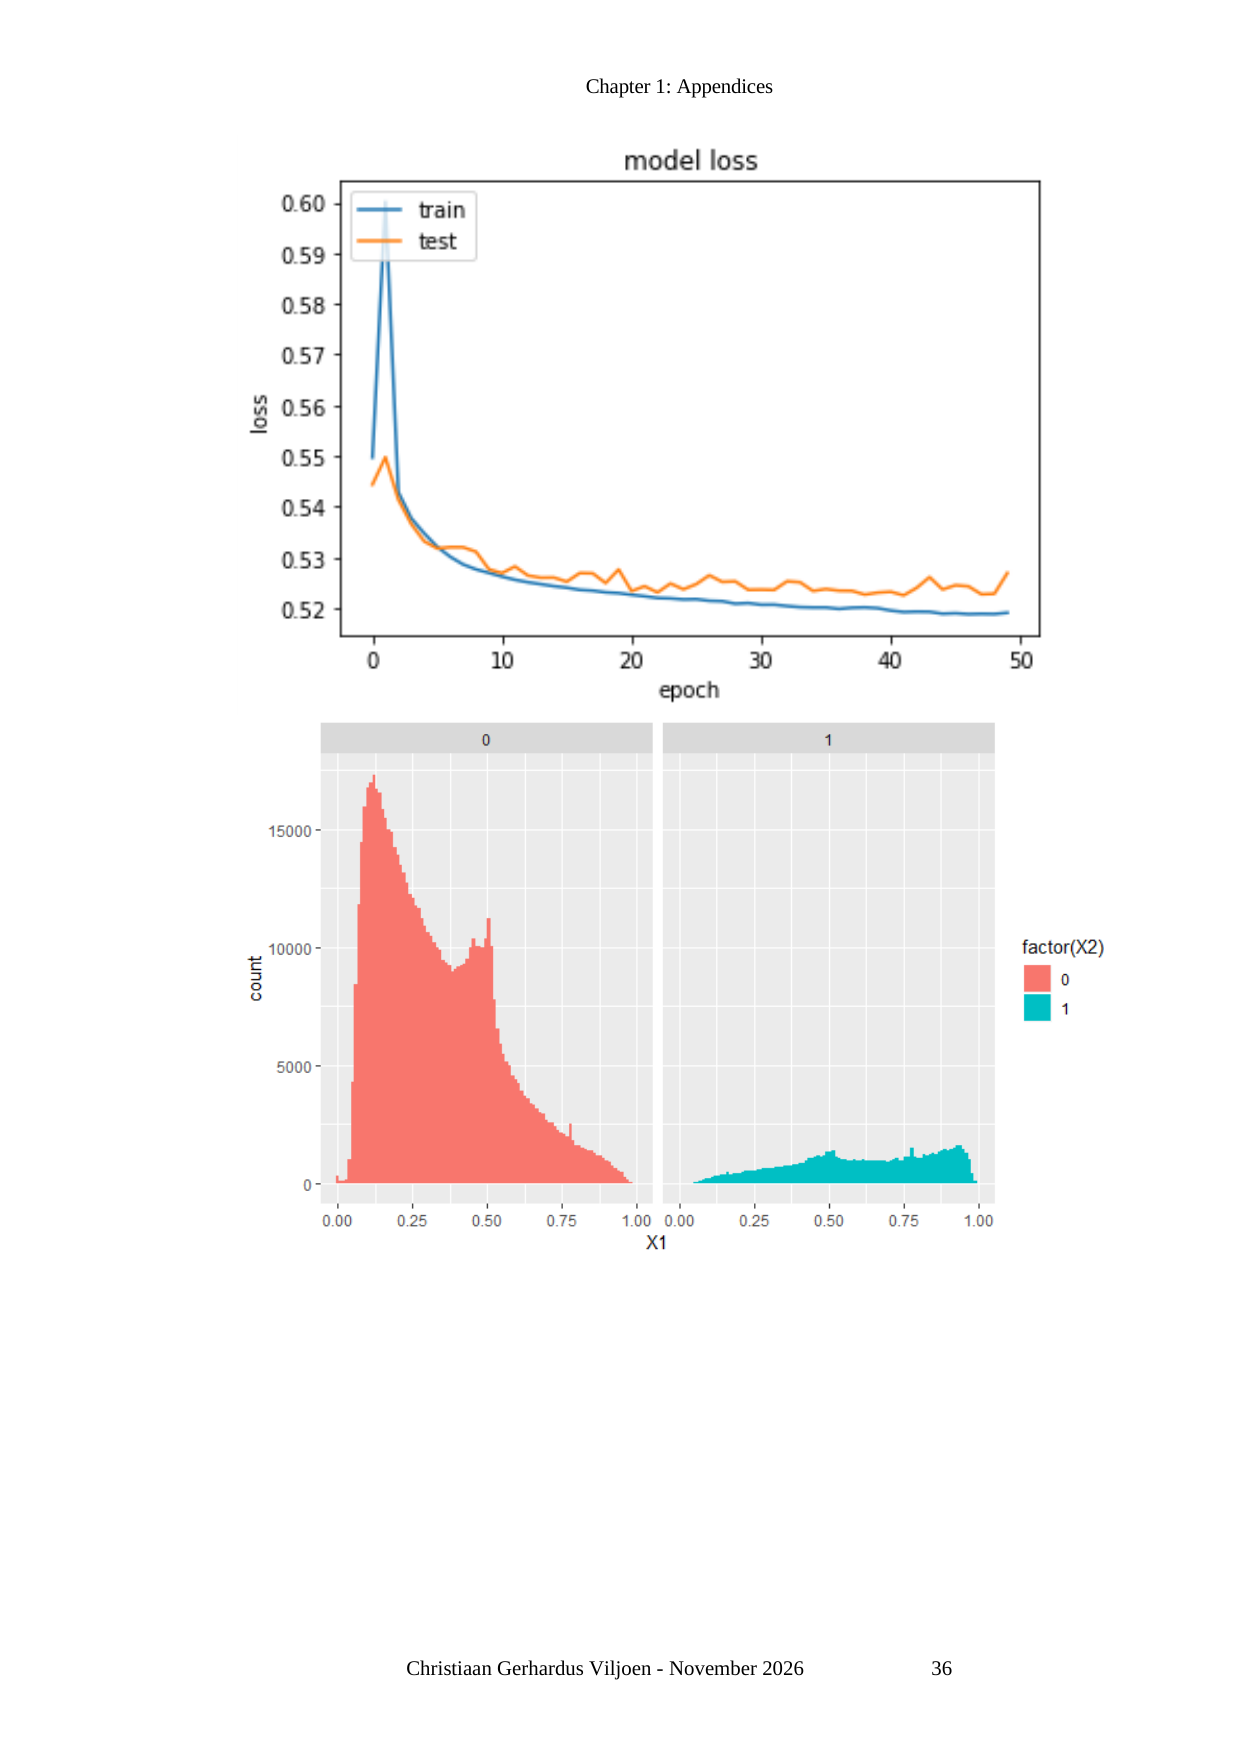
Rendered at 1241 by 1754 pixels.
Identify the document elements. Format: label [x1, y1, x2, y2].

picture [236, 135, 1123, 1262]
